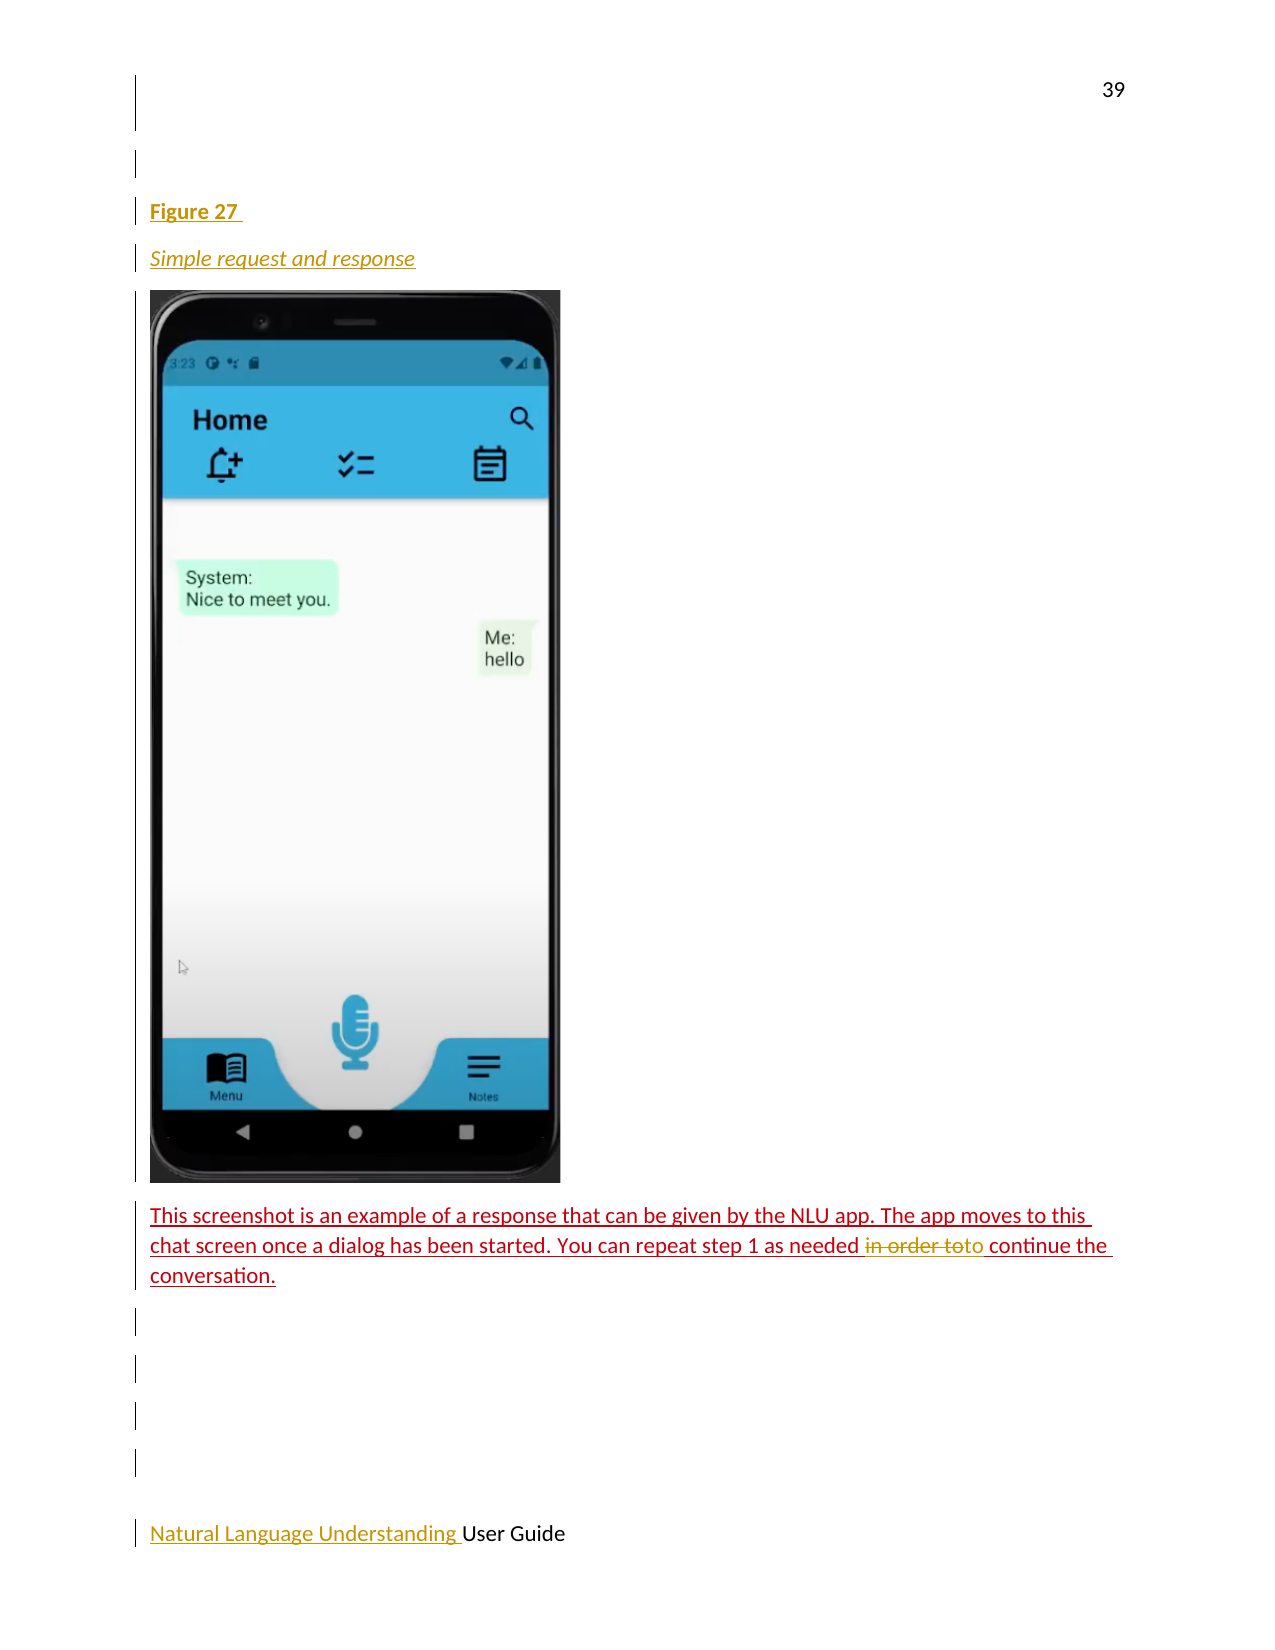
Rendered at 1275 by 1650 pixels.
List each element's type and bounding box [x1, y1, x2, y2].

picture [150, 290, 561, 1183]
